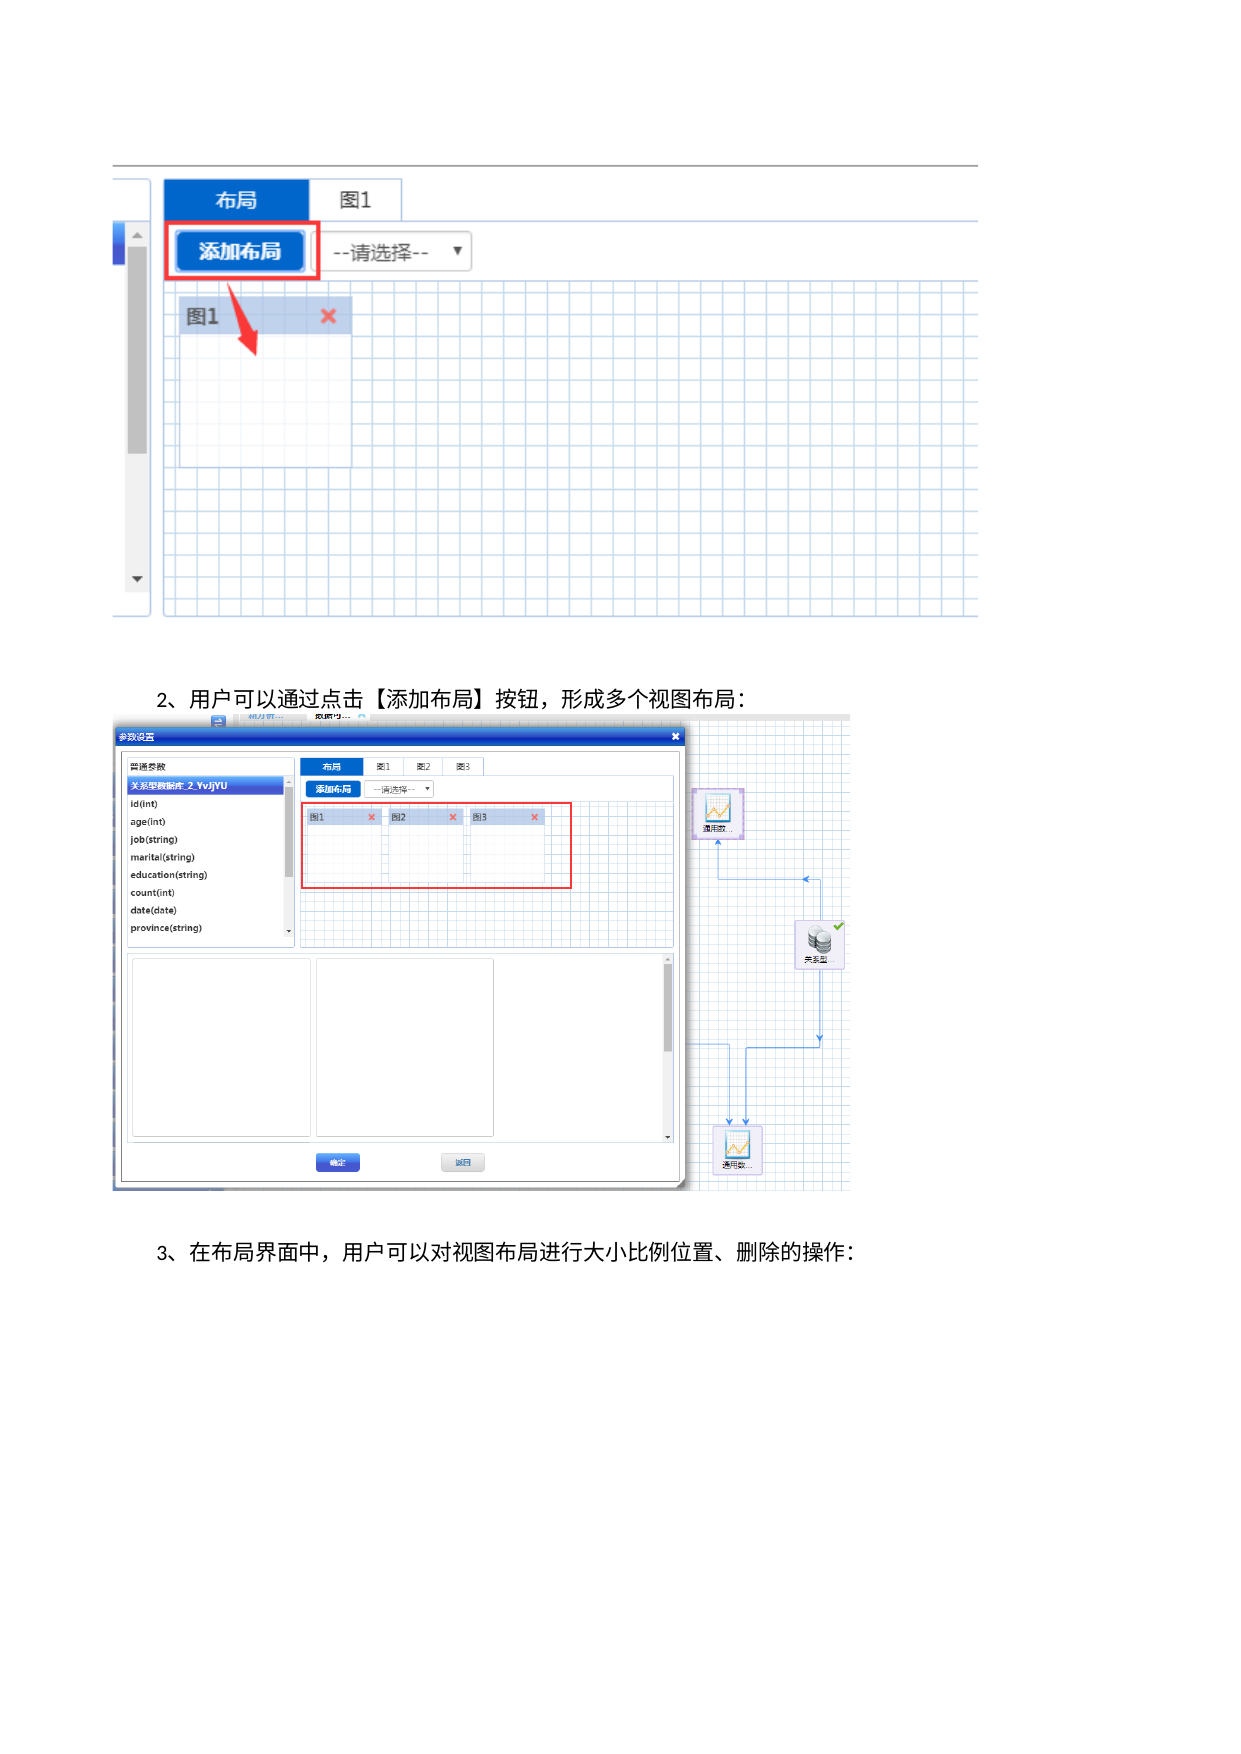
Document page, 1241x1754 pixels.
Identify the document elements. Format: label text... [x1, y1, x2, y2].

text 2、用户可以通过点击【添加布局】按钮，形成多个视图布局： [112, 682, 1128, 714]
picture [112, 162, 979, 626]
text 3、在布局界面中，用户可以对视图布局进行大小比例位置、删除的操作： [112, 1234, 1128, 1267]
picture [112, 714, 851, 1191]
